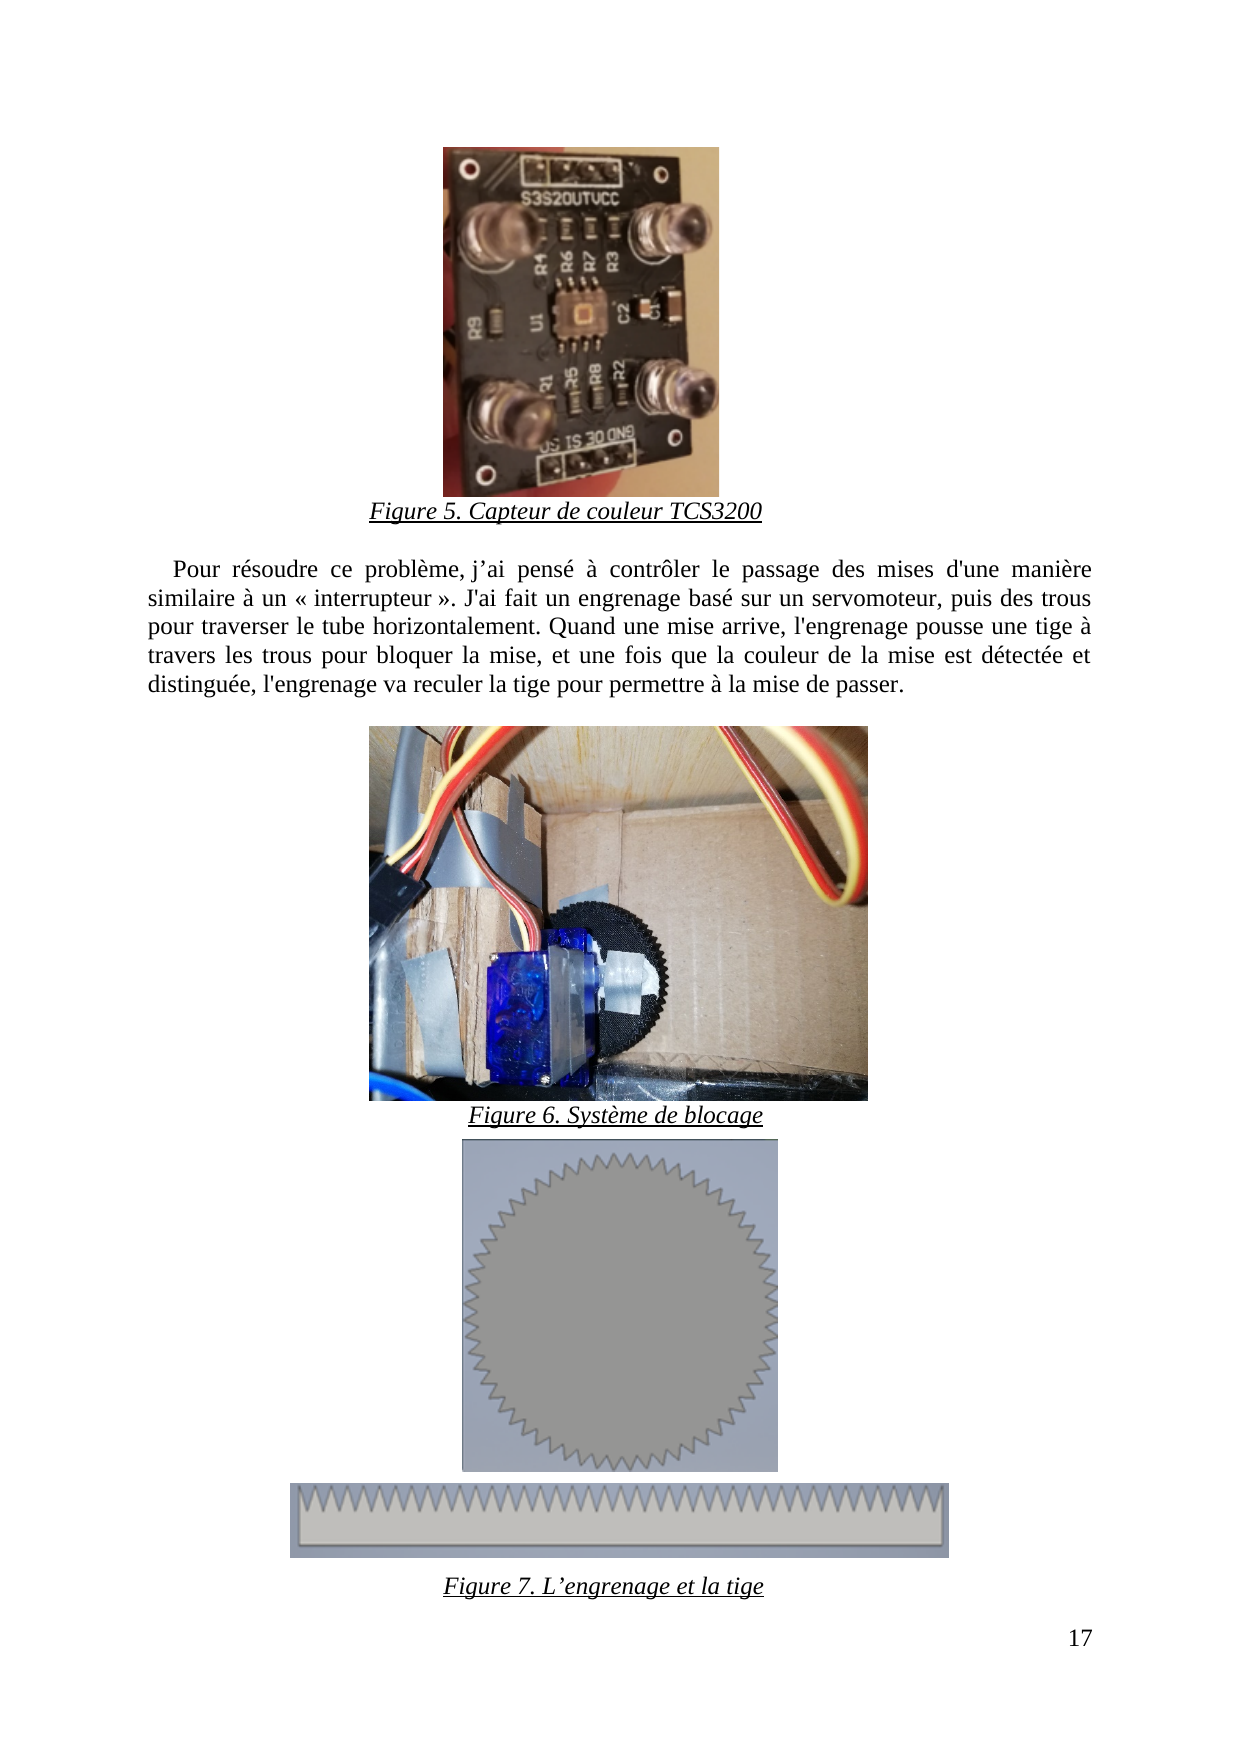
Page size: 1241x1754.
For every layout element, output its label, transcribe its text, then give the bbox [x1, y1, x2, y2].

text Figure 5. Capteur de couleur TCS3200 [148, 496, 1093, 525]
picture [443, 147, 720, 497]
text Figure 6. Système de blocage [443, 1100, 1093, 1129]
picture [290, 1483, 949, 1558]
text Pour résoudre ce problème, j’ai pensé à contrôler le passage des mises d'une manière similaire à un « interrupteur ». J'ai fait un engrenage basé sur un servomoteur, puis des trous pour traverser le tube horizontalement. Quand une mise arrive, l'engrenage pousse une tige à travers les trous pour bloquer la mise, et une fois que la couleur de la mise est détectée et distinguée, l'engrenage va reculer la tige pour permettre à la mise de passer. [148, 554, 1093, 698]
picture [462, 1139, 778, 1472]
text Figure 7. L’engrenage et la tige [148, 1571, 1093, 1600]
picture [369, 726, 868, 1101]
